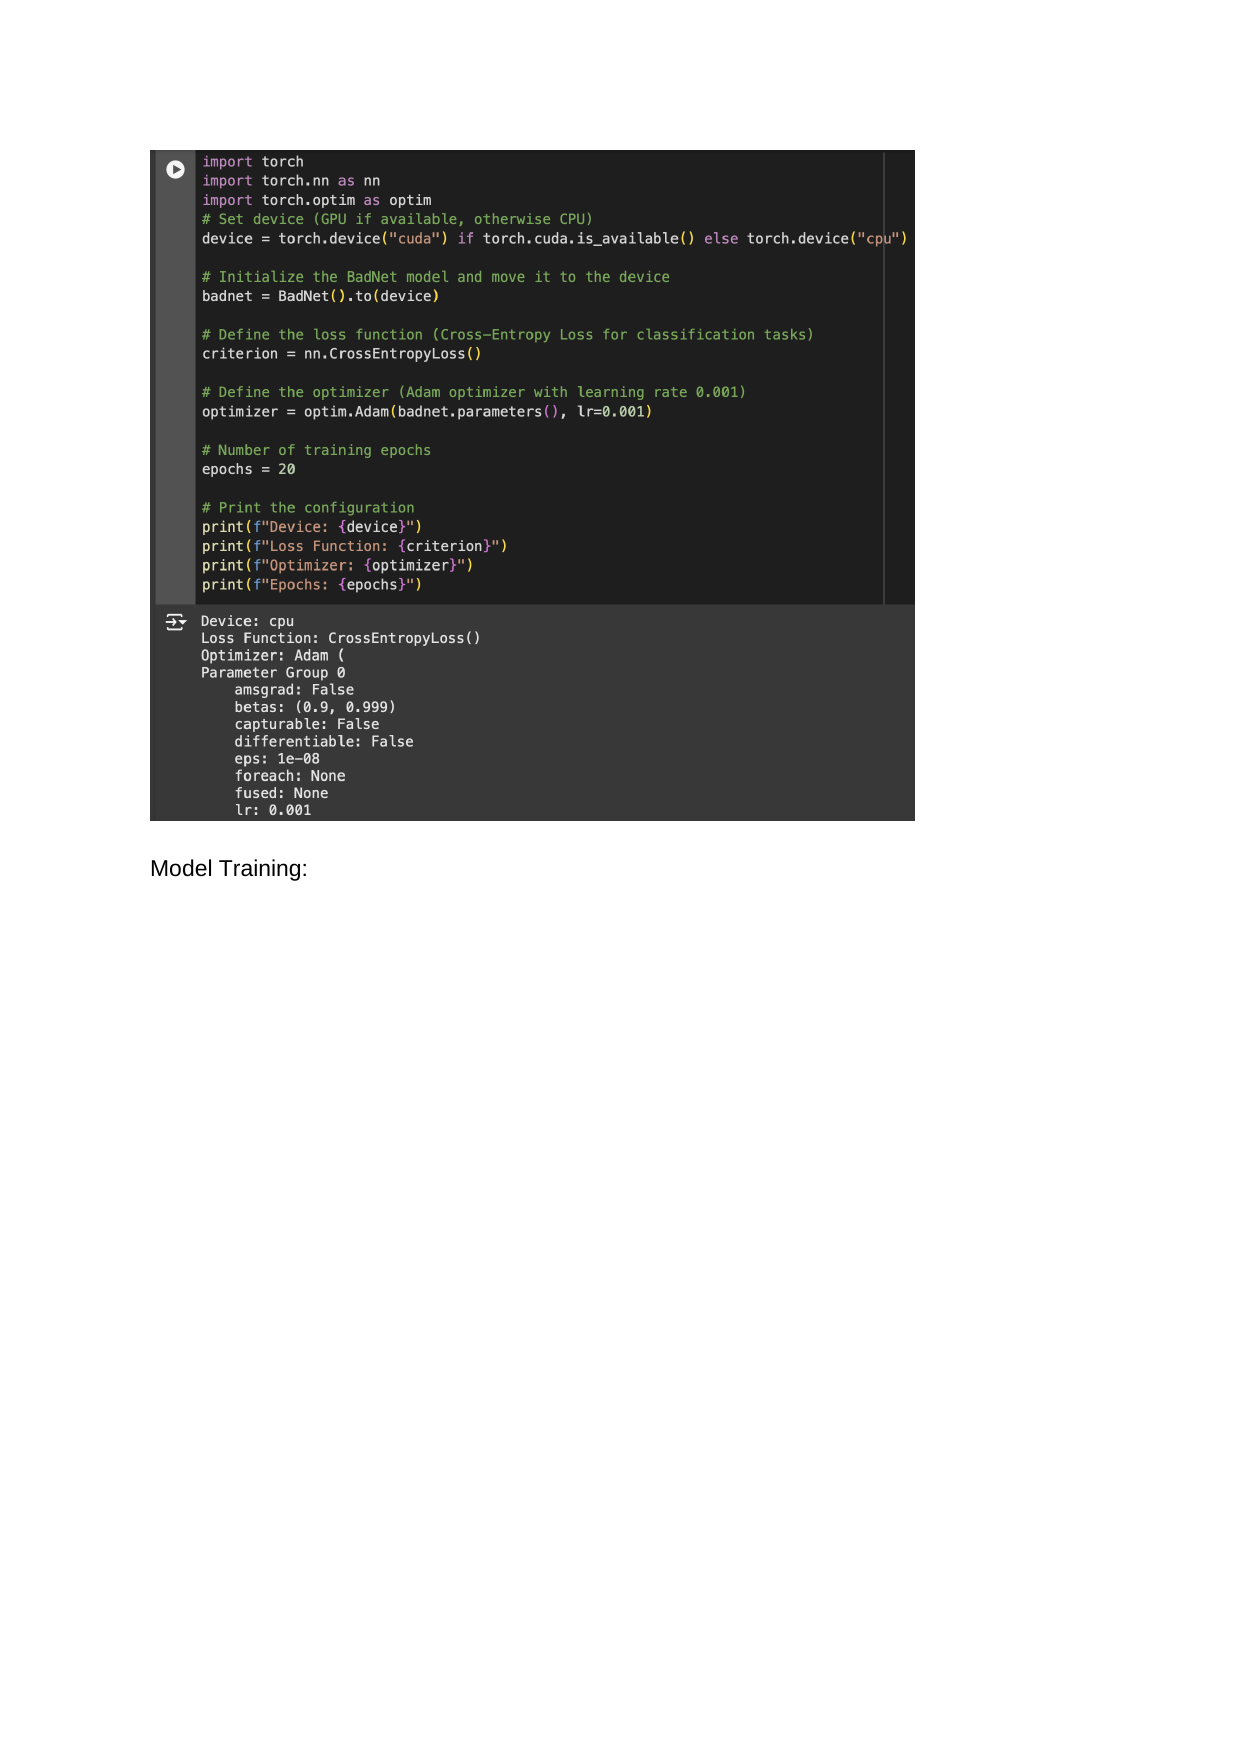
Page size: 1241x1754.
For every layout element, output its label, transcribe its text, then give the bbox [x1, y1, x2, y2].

text Model Training: [150, 855, 1090, 881]
picture [150, 150, 915, 821]
